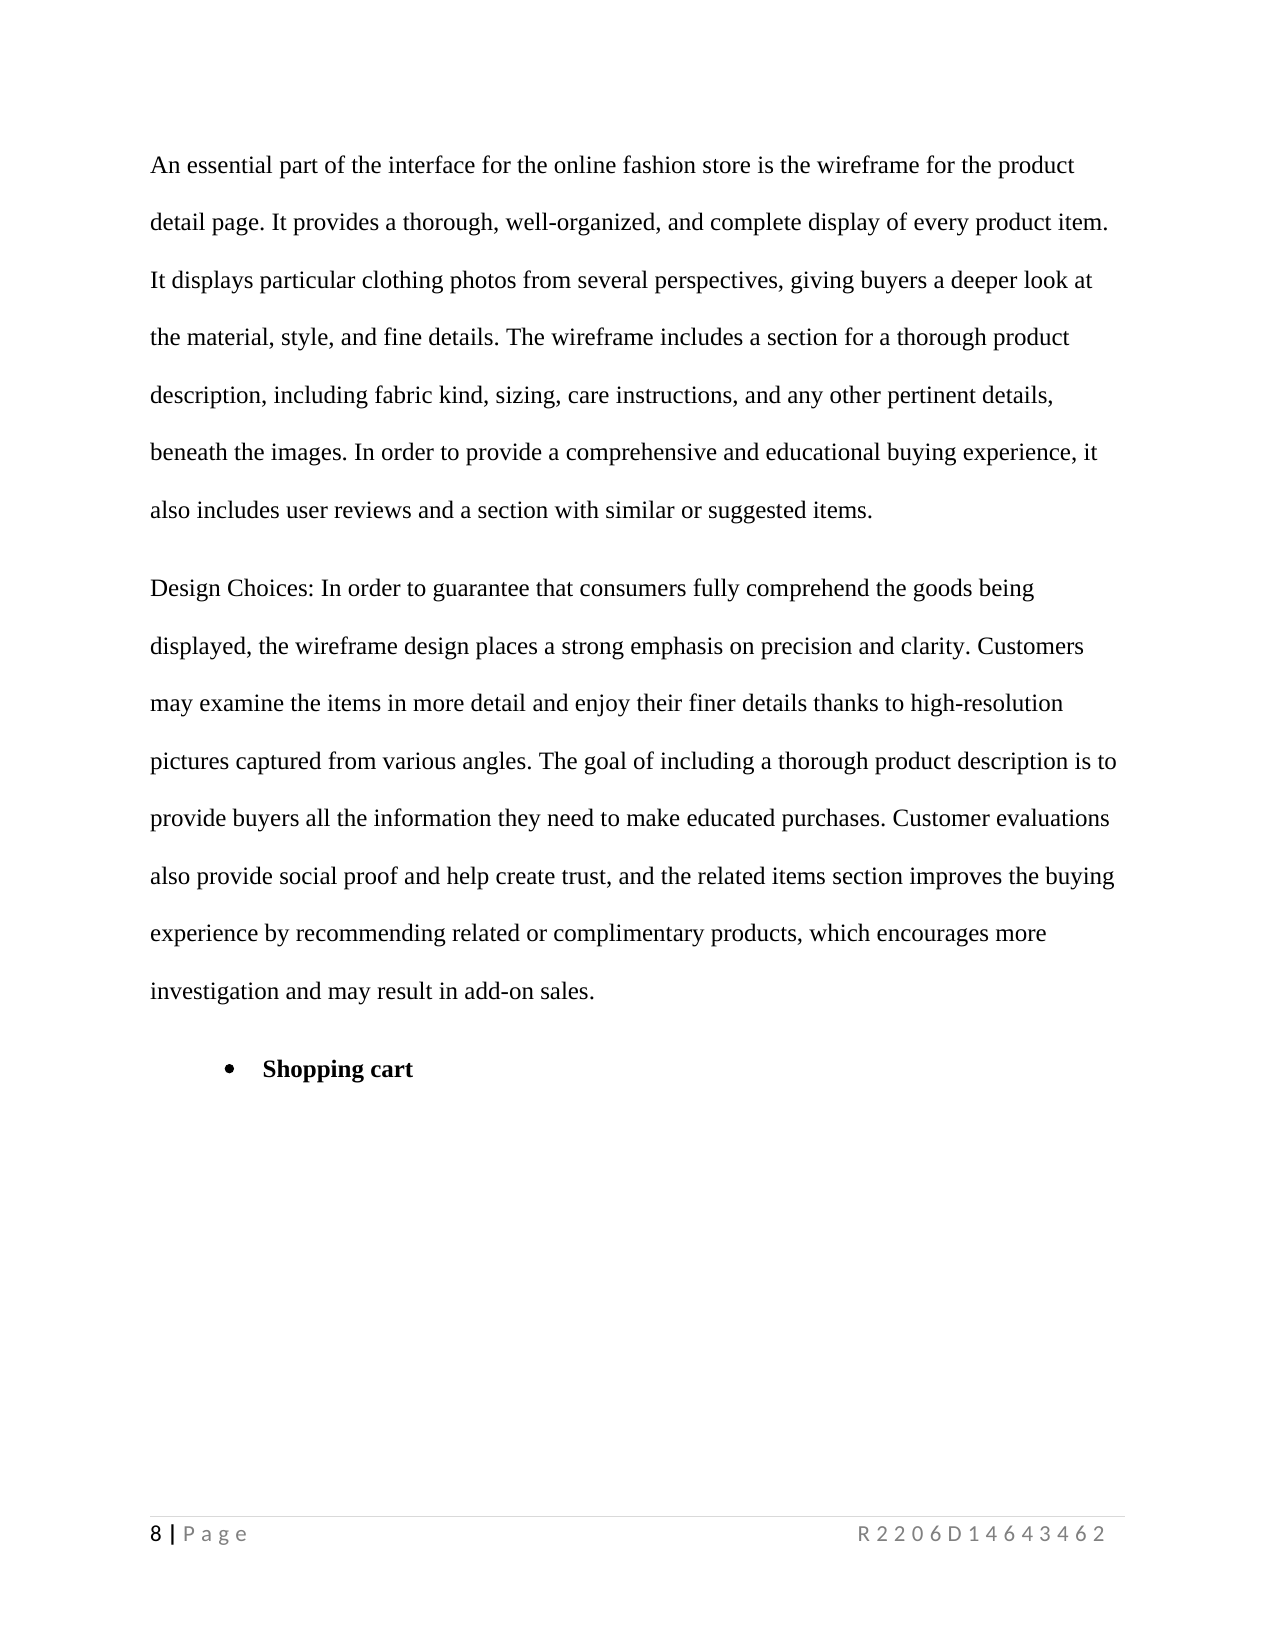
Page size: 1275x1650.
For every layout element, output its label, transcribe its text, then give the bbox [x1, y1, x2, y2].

text An essential part of the interface for the online fashion store is the wireframe for the product detail page. It provides a thorough, well-organized, and complete display of every product item. It displays particular clothing photos from several perspectives, giving buyers a deeper look at the material, style, and fine details. The wireframe includes a section for a thorough product description, including fabric kind, sizing, care instructions, and any other pertinent details, beneath the images. In order to provide a comprehensive and educational buying experience, it also includes user reviews and a section with similar or suggested items. [150, 150, 1125, 524]
text Design Choices: In order to guarantee that consumers fully comprehend the goods being displayed, the wireframe design places a strong emphasis on precision and clarity. Customers may examine the items in more detail and enjoy their finer details thanks to high-resolution pictures captured from various angles. The goal of including a thorough product description is to provide buyers all the information they need to make educated purchases. Customer evaluations also provide social proof and help create trust, and the related items section improves the buying experience by recommending related or complimentary products, which encourages more investigation and may result in add-on sales. [150, 573, 1125, 1004]
list Shopping cart [225, 1054, 1125, 1083]
